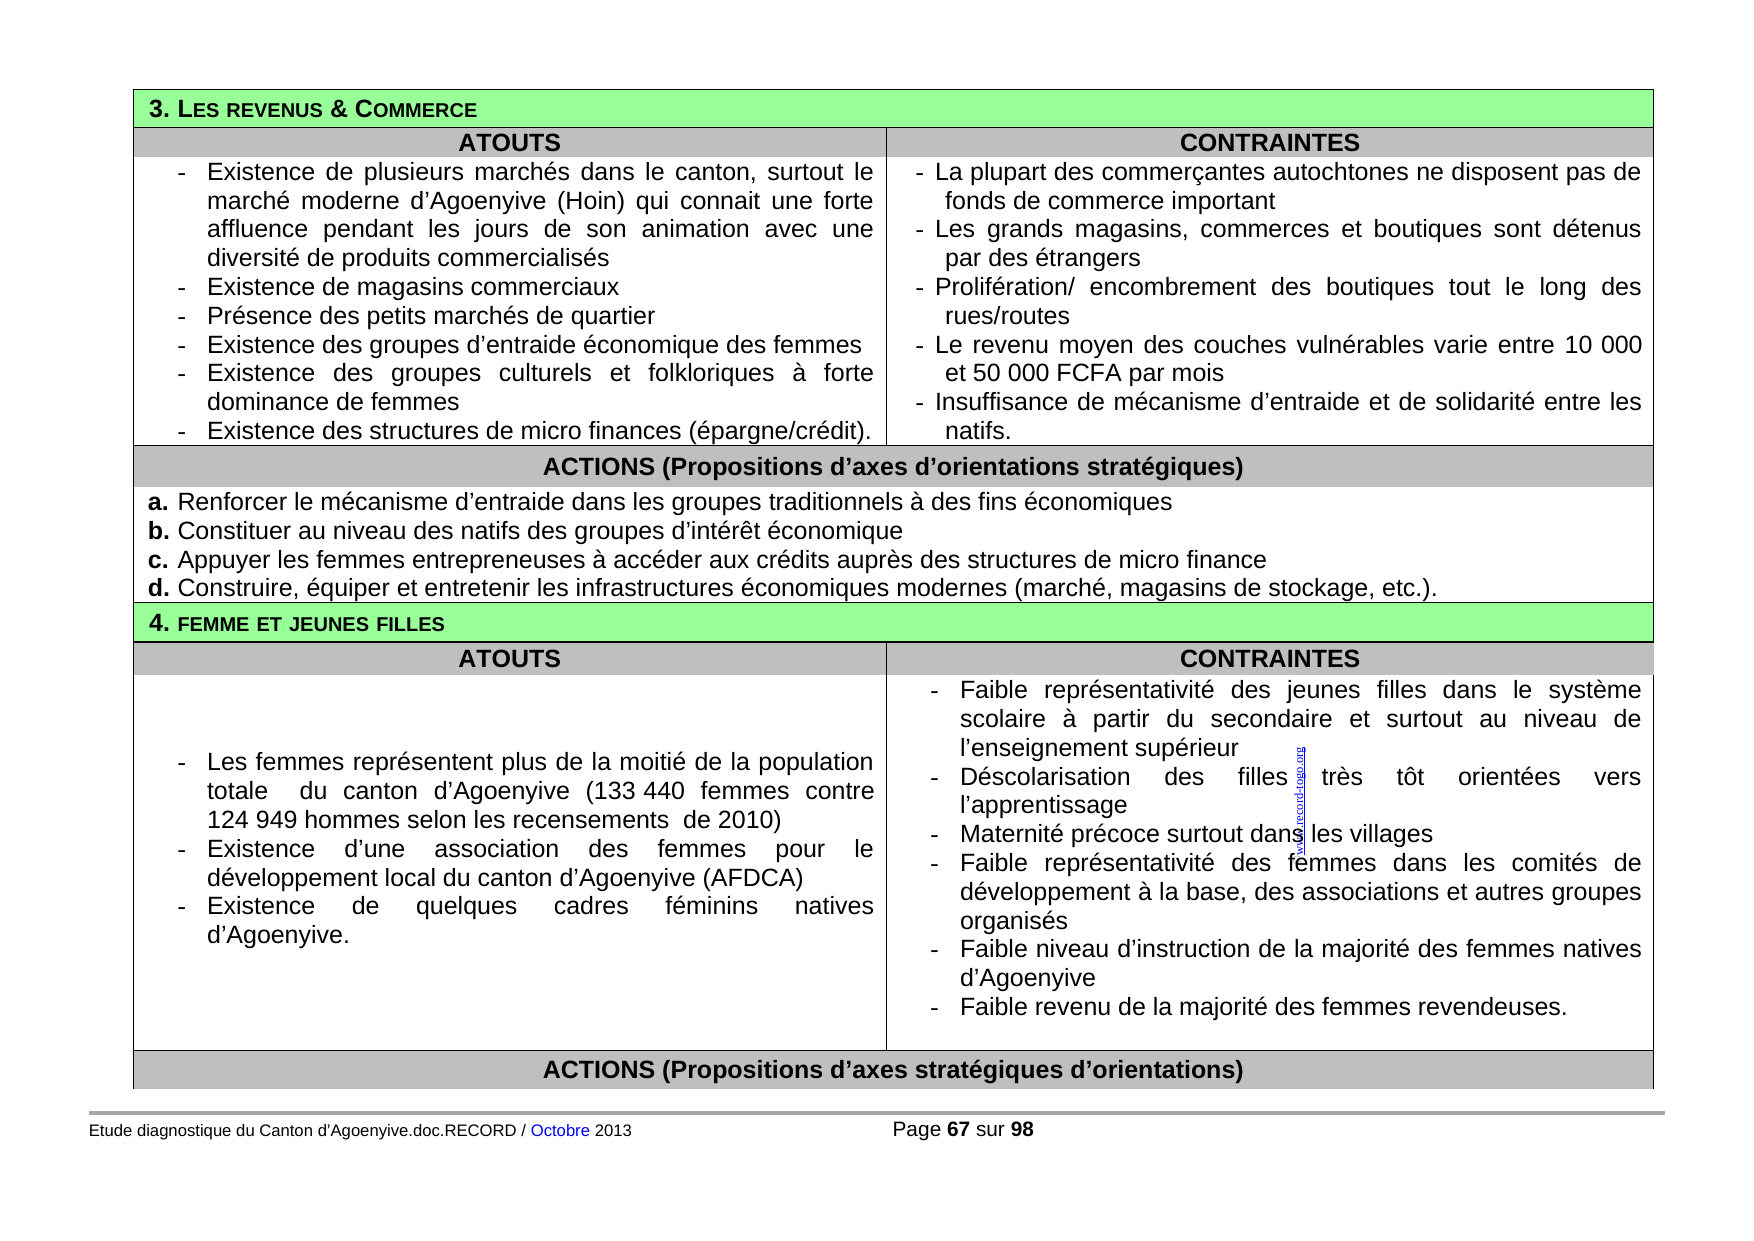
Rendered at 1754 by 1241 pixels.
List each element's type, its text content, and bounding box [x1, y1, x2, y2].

table_cell Renforcer le mécanisme d’entraide dans les groupes traditionnels à des fins économiques Constituer au niveau des natifs des groupes d’intérêt économique Appuyer les femmes entrepreneuses à accéder aux crédits auprès des structures de micro finance Construire, équiper et entretenir les infrastructures économiques modernes (marché, magasins de stockage, etc.). [134, 487, 1653, 602]
table_cell ATOUTS [134, 128, 886, 157]
table_cell Existence de plusieurs marchés dans le canton, surtout le marché moderne d’Agoenyive (Hoin) qui connait une forte affluence pendant les jours de son animation avec une diversité de produits commercialisés Existence de magasins commerciaux Présence des petits marchés de quartier Existence des groupes d’entraide économique des femmes Existence des groupes culturels et folkloriques à forte dominance de femmes Existence des structures de micro finances (épargne/crédit). [134, 157, 886, 445]
table_cell Faible représentativité des jeunes filles dans le système scolaire à partir du secondaire et surtout au niveau de l’enseignement supérieur Déscolarisation des filles très tôt orientées vers l’apprentissage Maternité précoce surtout dans les villages Faible représentativité des femmes dans les comités de développement à la base, des associations et autres groupes organisés Faible niveau d’instruction de la majorité des femmes natives d’Agoenyive Faible revenu de la majorité des femmes revendeuses. [887, 675, 1653, 1050]
table_cell Les revenus & Commerce [134, 90, 1653, 127]
table_cell CONTRAINTES [887, 643, 1654, 675]
table_cell ATOUTS [134, 643, 886, 675]
table_cell femme et jeunes filles [134, 603, 1653, 641]
table_cell La plupart des commerçantes autochtones ne disposent pas de fonds de commerce important Les grands magasins, commerces et boutiques sont détenus par des étrangers Prolifération/ encombrement des boutiques tout le long des rues/routes Le revenu moyen des couches vulnérables varie entre 10 000 et 50 000 FCFA par mois Insuffisance de mécanisme d’entraide et de solidarité entre les natifs. [887, 157, 1653, 445]
table_cell ACTIONS (Propositions d’axes stratégiques d’orientations) [134, 1051, 1653, 1089]
table_cell Les femmes représentent plus de la moitié de la population totale du canton d’Agoenyive (133 440 femmes contre 124 949 hommes selon les recensements de 2010) Existence d’une association des femmes pour le développement local du canton d’Agoenyive (AFDCA) Existence de quelques cadres féminins natives d’Agoenyive. [134, 675, 886, 1050]
table_cell CONTRAINTES [887, 128, 1653, 157]
table_cell ACTIONS (Propositions d’axes d’orientations stratégiques) [134, 446, 1653, 487]
